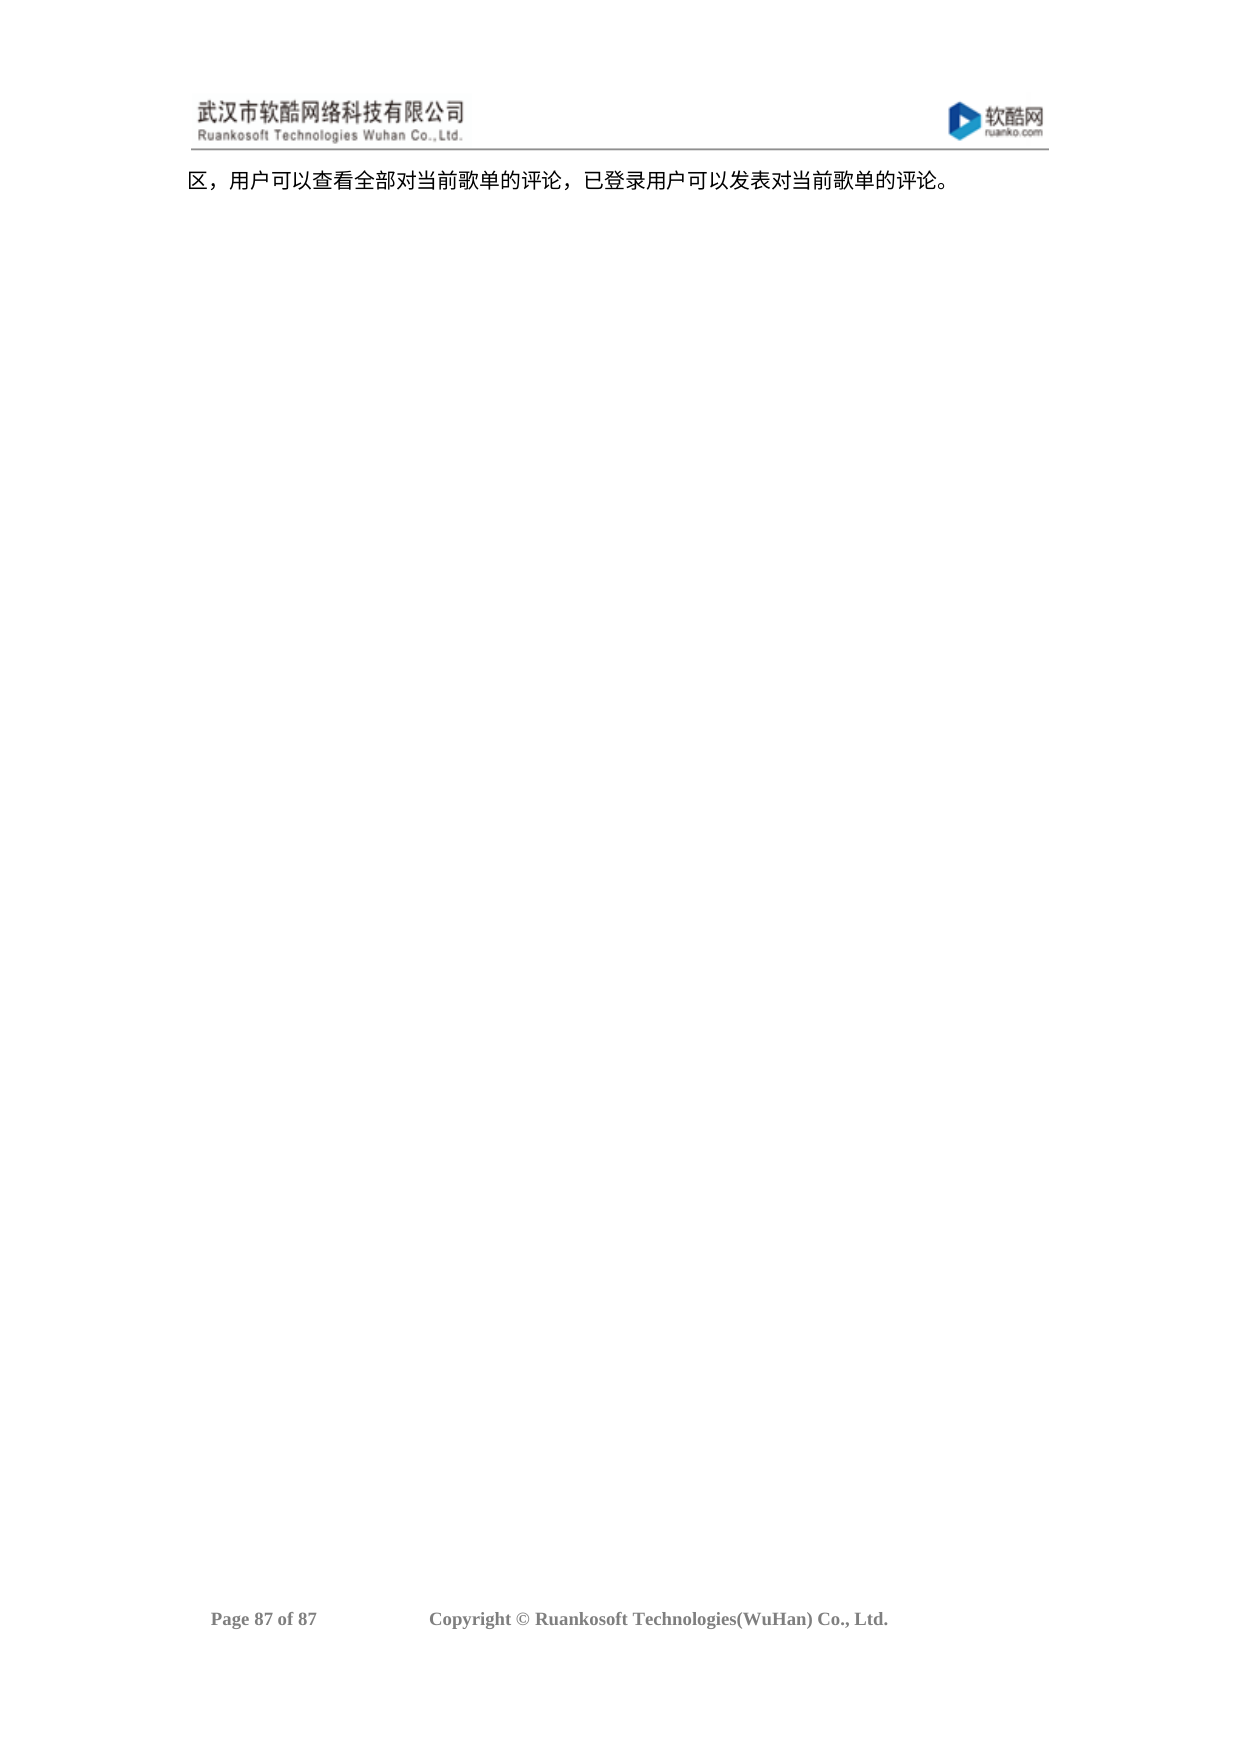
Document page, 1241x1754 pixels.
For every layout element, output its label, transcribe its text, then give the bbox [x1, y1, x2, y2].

picture [191, 88, 1049, 152]
text 界面上部显示当前歌单的歌单名，歌单封面，歌单创建者，歌单类型信息，提供播放和收藏按钮；下方显示当前歌单收录的全部歌曲，用户可以点击歌曲查看详情和播放；界面底部为评论区，用户可以查看全部对当前歌单的评论，已登录用户可以发表对当前歌单的评论。 [187, 164, 1053, 196]
